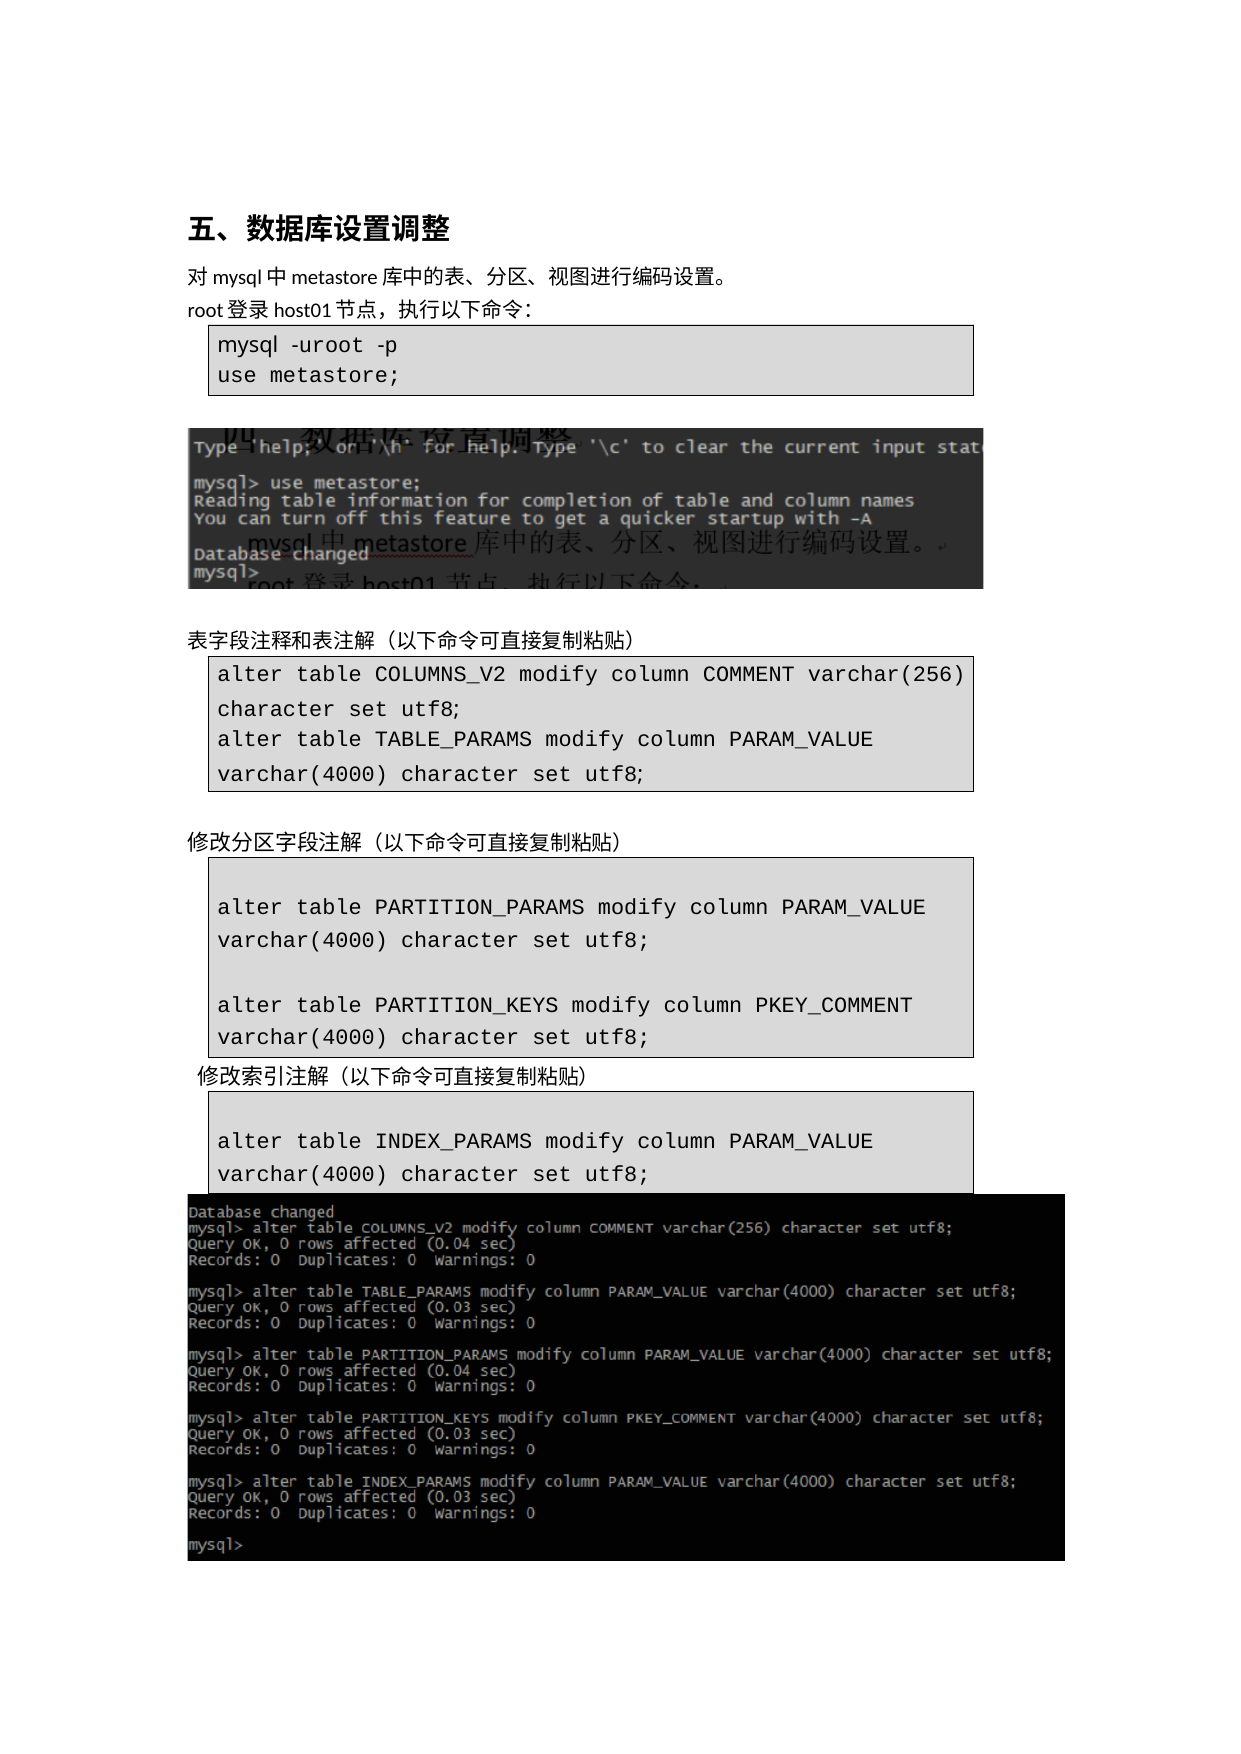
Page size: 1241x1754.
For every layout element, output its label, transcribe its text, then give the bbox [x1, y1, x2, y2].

text 修改索引注解（以下命令可直接复制粘贴） [187, 1058, 1053, 1091]
text alter table COLUMNS_V2 modify column COMMENT varchar(256) character set utf8; [209, 657, 973, 721]
text mysql -uroot -p [209, 326, 973, 357]
text use metastore; [209, 357, 973, 395]
text root登录host01节点，执行以下命令： [187, 292, 1053, 324]
text 对mysql中metastore库中的表、分区、视图进行编码设置。 [187, 259, 1053, 292]
text 表字段注释和表注解（以下命令可直接复制粘贴） [187, 623, 1053, 656]
text alter table PARTITION_KEYS modify column PKEY_COMMENT varchar(4000) character set utf8; [209, 987, 973, 1057]
text 五、数据库设置调整 [187, 194, 1053, 259]
text alter table INDEX_PARAMS modify column PARAM_VALUE varchar(4000) character set utf8; [209, 1123, 973, 1193]
text alter table TABLE_PARAMS modify column PARAM_VALUE varchar(4000) character set utf8; [209, 721, 973, 791]
text alter table PARTITION_PARAMS modify column PARAM_VALUE varchar(4000) character set utf8; [209, 889, 973, 954]
picture [187, 1194, 1065, 1561]
picture [187, 428, 984, 589]
text 修改分区字段注解（以下命令可直接复制粘贴） [187, 824, 1053, 857]
